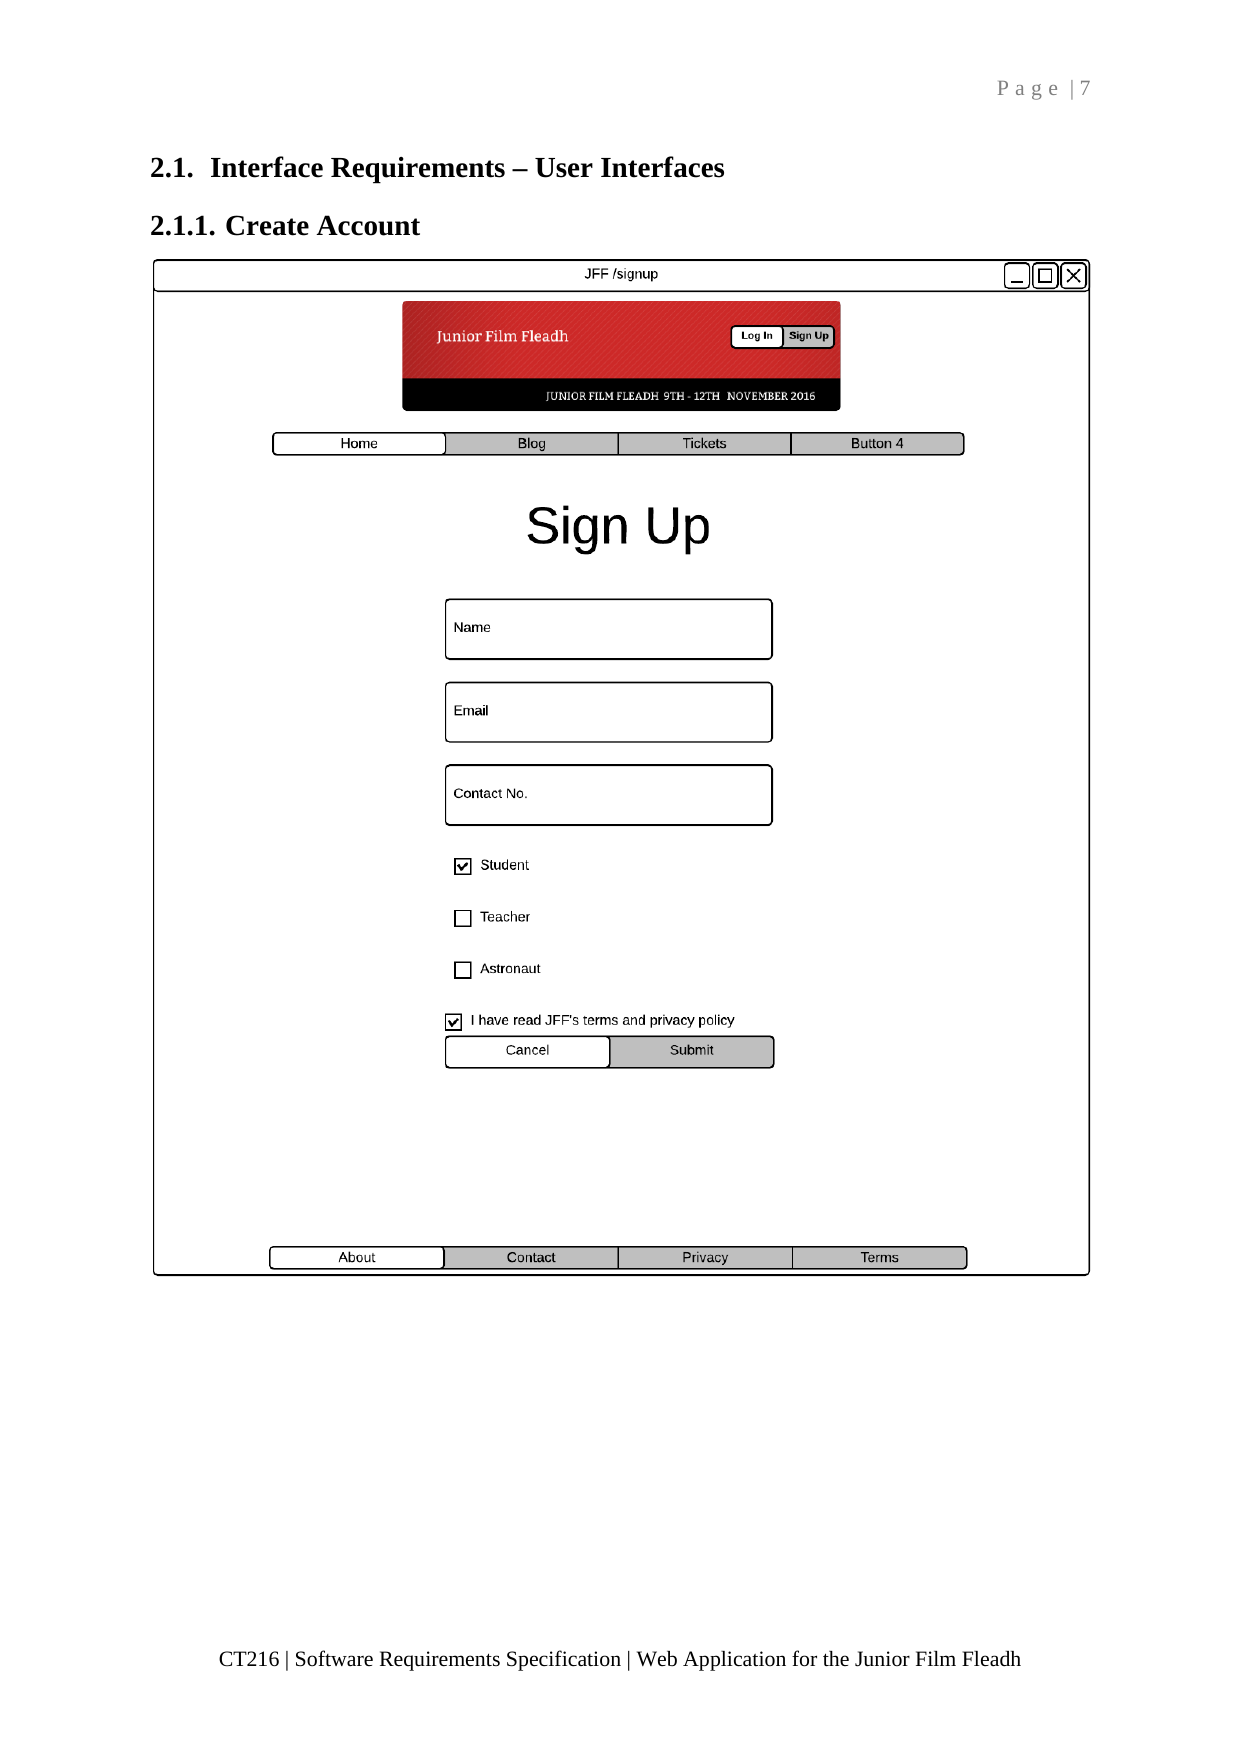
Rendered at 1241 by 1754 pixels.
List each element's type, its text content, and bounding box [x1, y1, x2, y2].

subtitle Interface Requirements – User Interfaces [150, 150, 1090, 183]
subtitle Create Account [150, 208, 1090, 242]
picture [150, 254, 1092, 1277]
